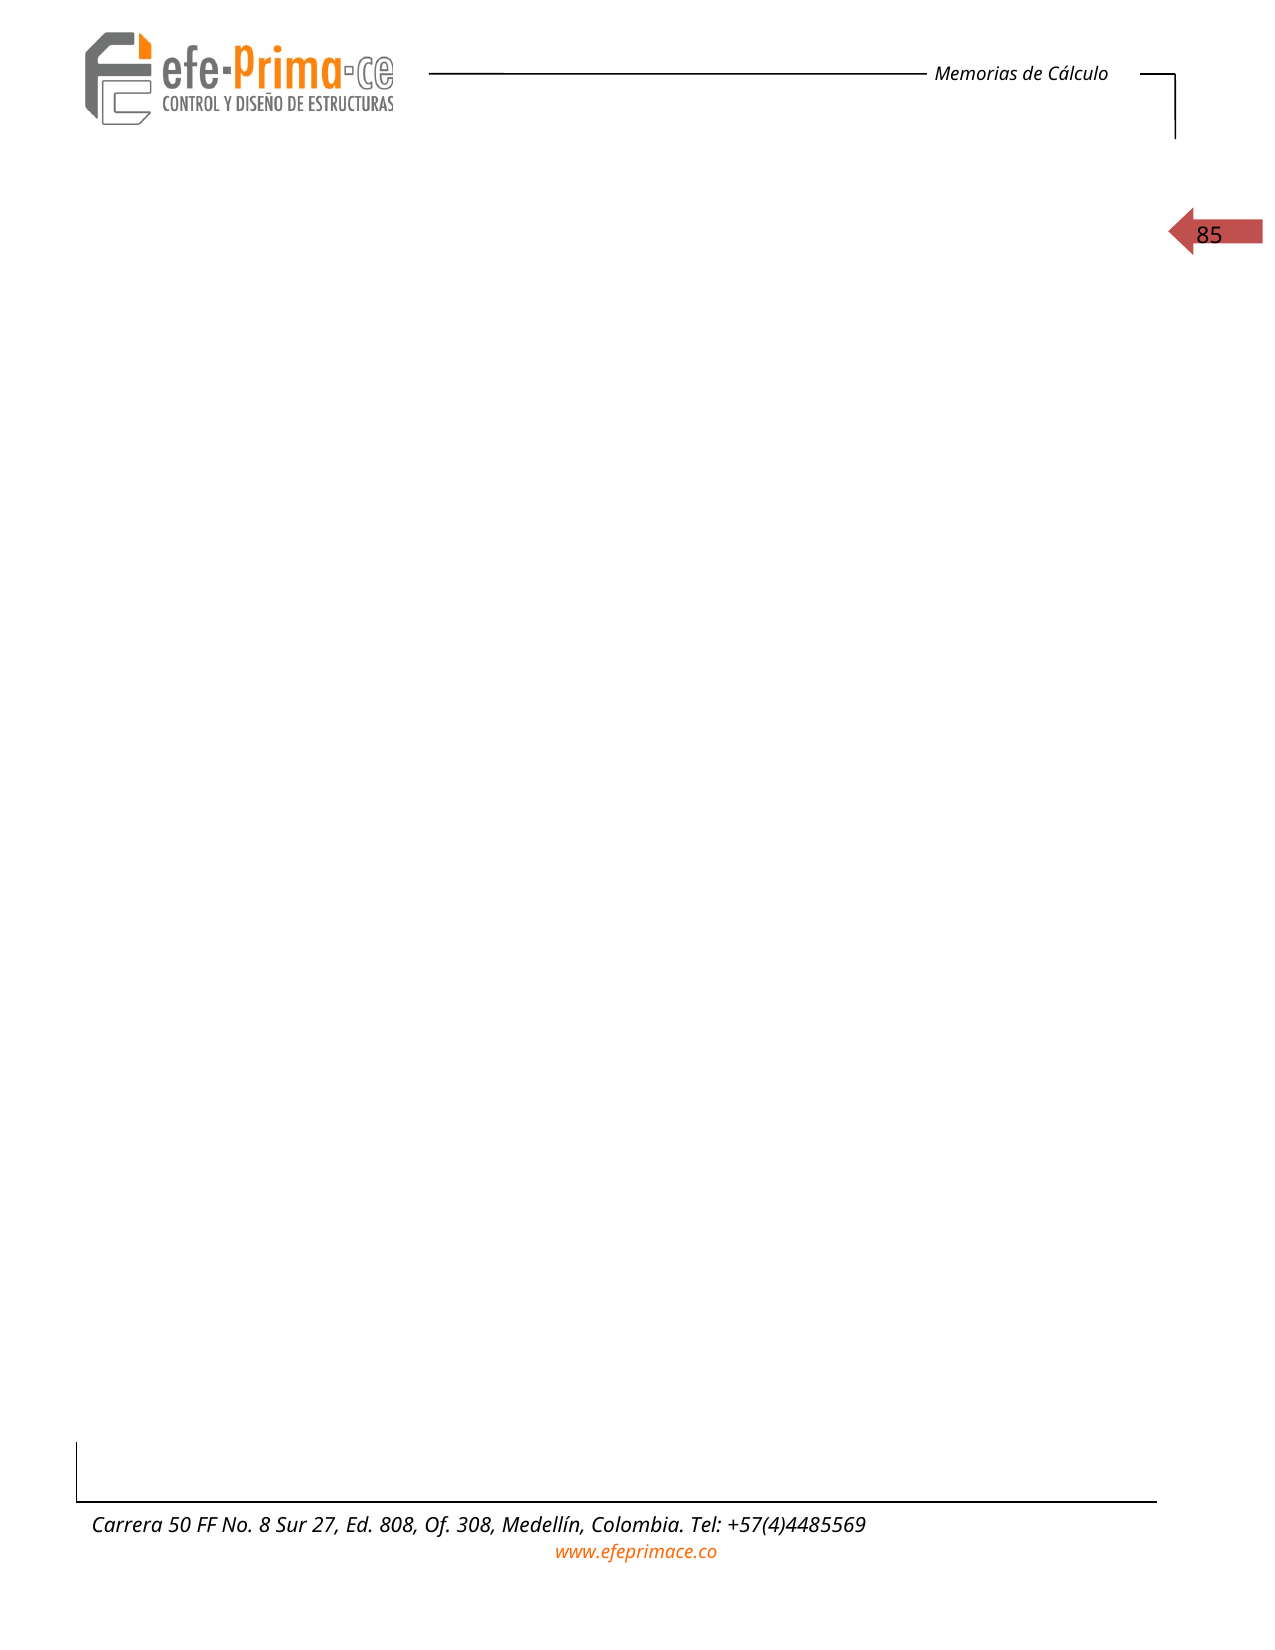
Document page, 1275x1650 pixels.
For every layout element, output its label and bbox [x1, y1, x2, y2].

picture [85, 32, 393, 125]
